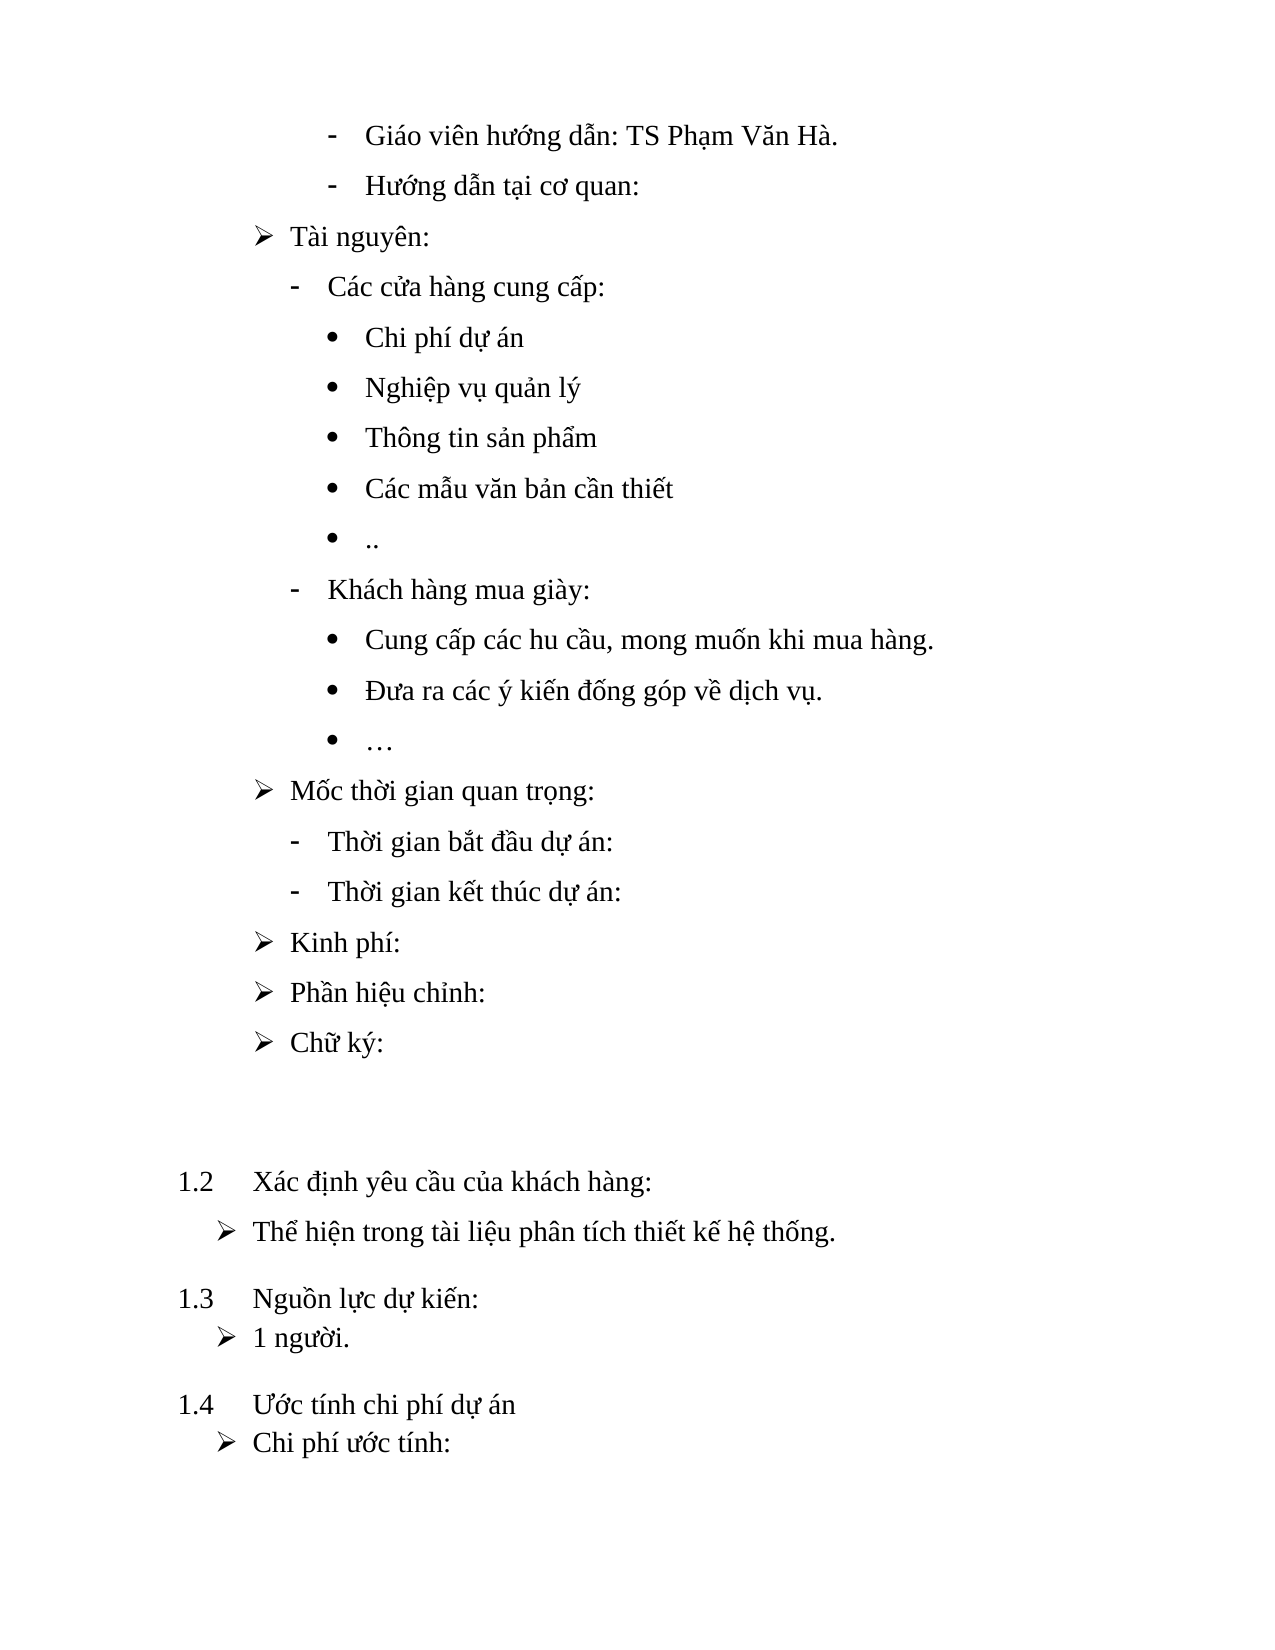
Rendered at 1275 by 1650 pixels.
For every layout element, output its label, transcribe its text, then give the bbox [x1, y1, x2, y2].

list Hướng dẫn tại cơ quan: [327, 168, 1157, 202]
list Tài nguyên: [252, 219, 1157, 253]
list Các cửa hàng cung cấp: [290, 269, 1157, 303]
list Thông tin sản phẩm [327, 421, 1157, 454]
subtitle 1.2 Xác định yêu cầu của khách hàng: [177, 1164, 1157, 1197]
list Cung cấp các hu cầu, mong muốn khi mua hàng. [327, 622, 1157, 656]
list Thể hiện trong tài liệu phân tích thiết kế hệ thống. [215, 1214, 1157, 1248]
list Phần hiệu chỉnh: [252, 975, 1157, 1009]
list 1 người. [215, 1320, 1157, 1353]
list .. [327, 521, 1157, 555]
list Đưa ra các ý kiến đống góp về dịch vụ. [327, 673, 1157, 706]
subtitle 1.3 Nguồn lực dự kiến: [177, 1281, 1157, 1315]
subtitle 1.4 Ước tính chi phí dự án [177, 1387, 1157, 1420]
list Chi phí ước tính: [215, 1425, 1157, 1459]
list Khách hàng mua giày: [290, 572, 1157, 606]
list Giáo viên hướng dẫn: TS Phạm Văn Hà. [327, 118, 1157, 152]
list Thời gian kết thúc dự án: [290, 874, 1157, 908]
list Nghiệp vụ quản lý [327, 370, 1157, 404]
list Các mẫu văn bản cần thiết [327, 471, 1157, 505]
list Kinh phí: [252, 925, 1157, 958]
list Thời gian bắt đầu dự án: [290, 824, 1157, 858]
list Mốc thời gian quan trọng: [252, 773, 1157, 807]
list Chi phí dự án [327, 320, 1157, 353]
list … [327, 723, 1157, 757]
list Chữ ký: [252, 1026, 1157, 1059]
